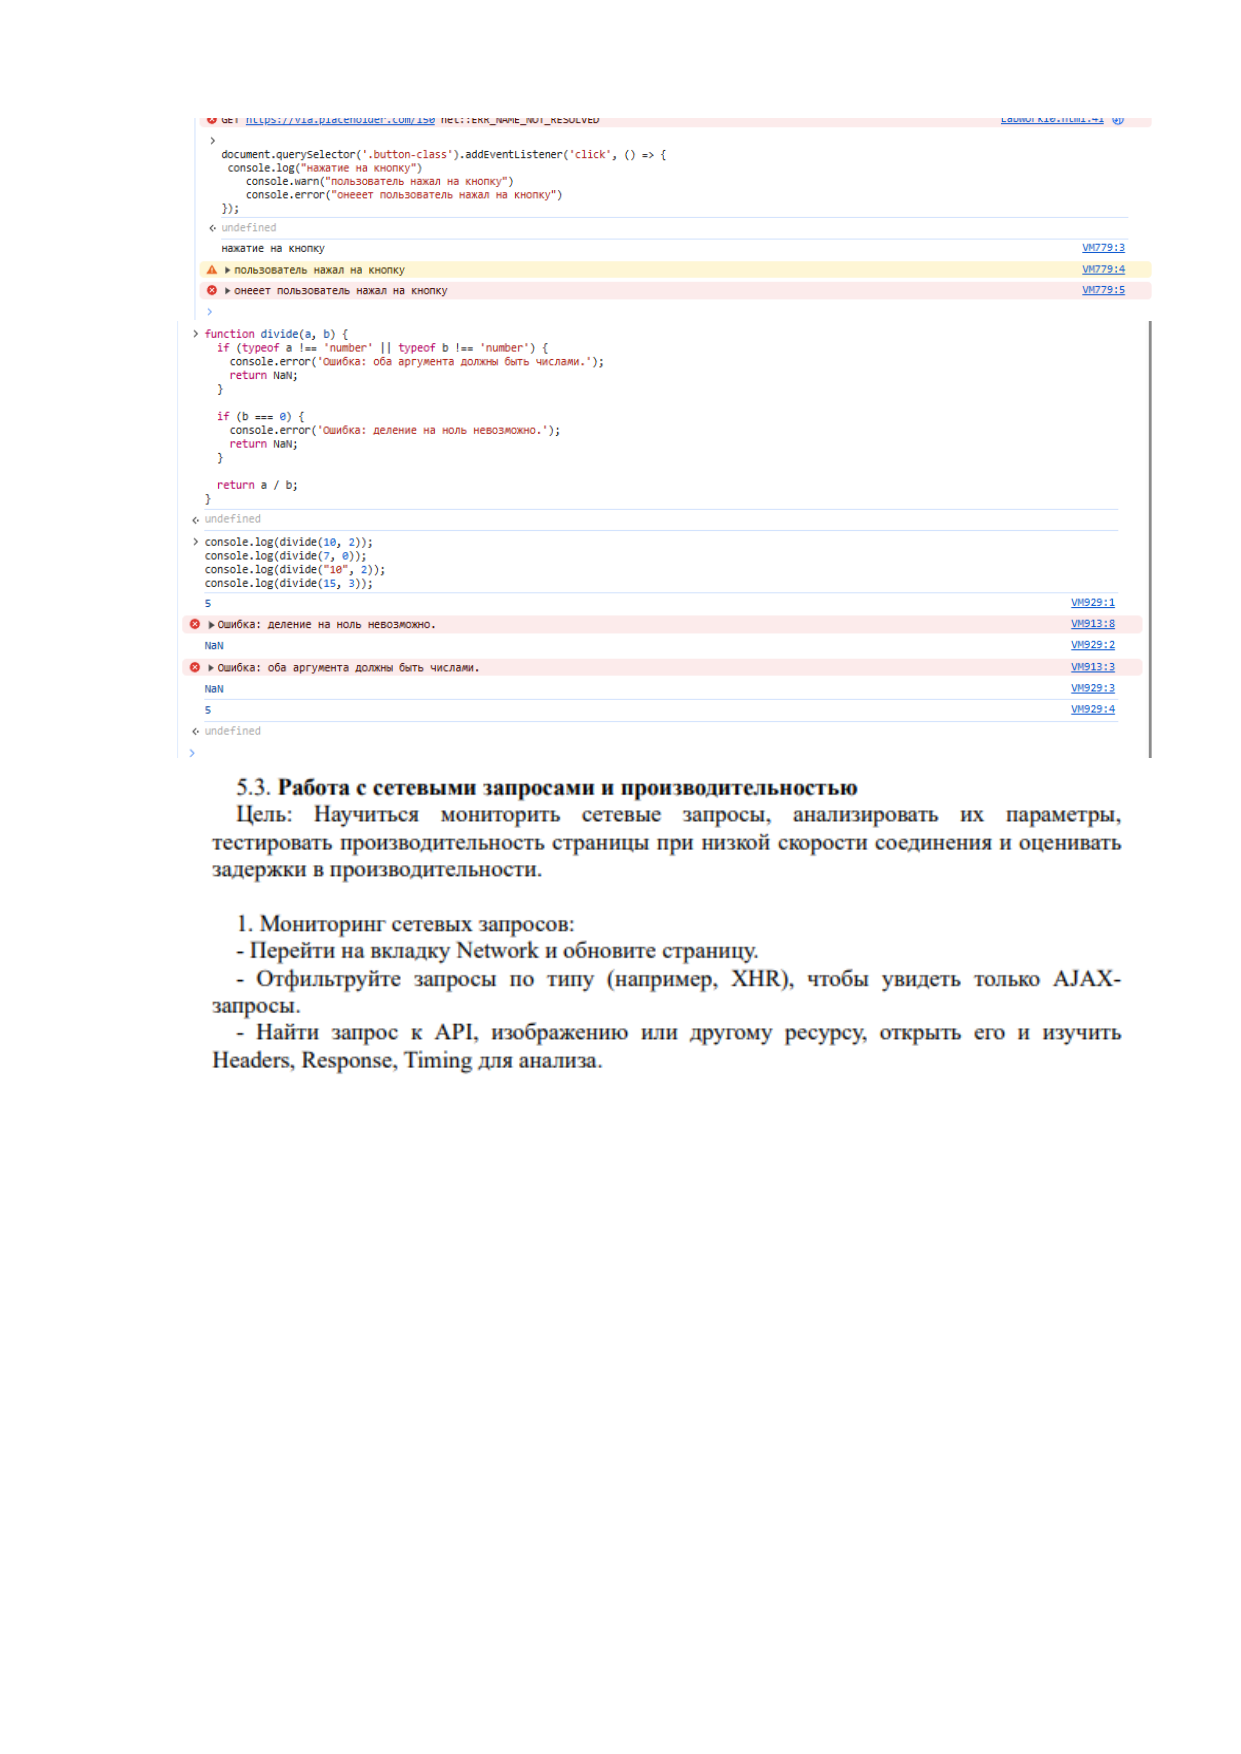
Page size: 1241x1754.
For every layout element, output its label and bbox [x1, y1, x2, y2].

picture [177, 321, 1152, 758]
picture [177, 759, 1147, 1093]
picture [177, 118, 1152, 320]
